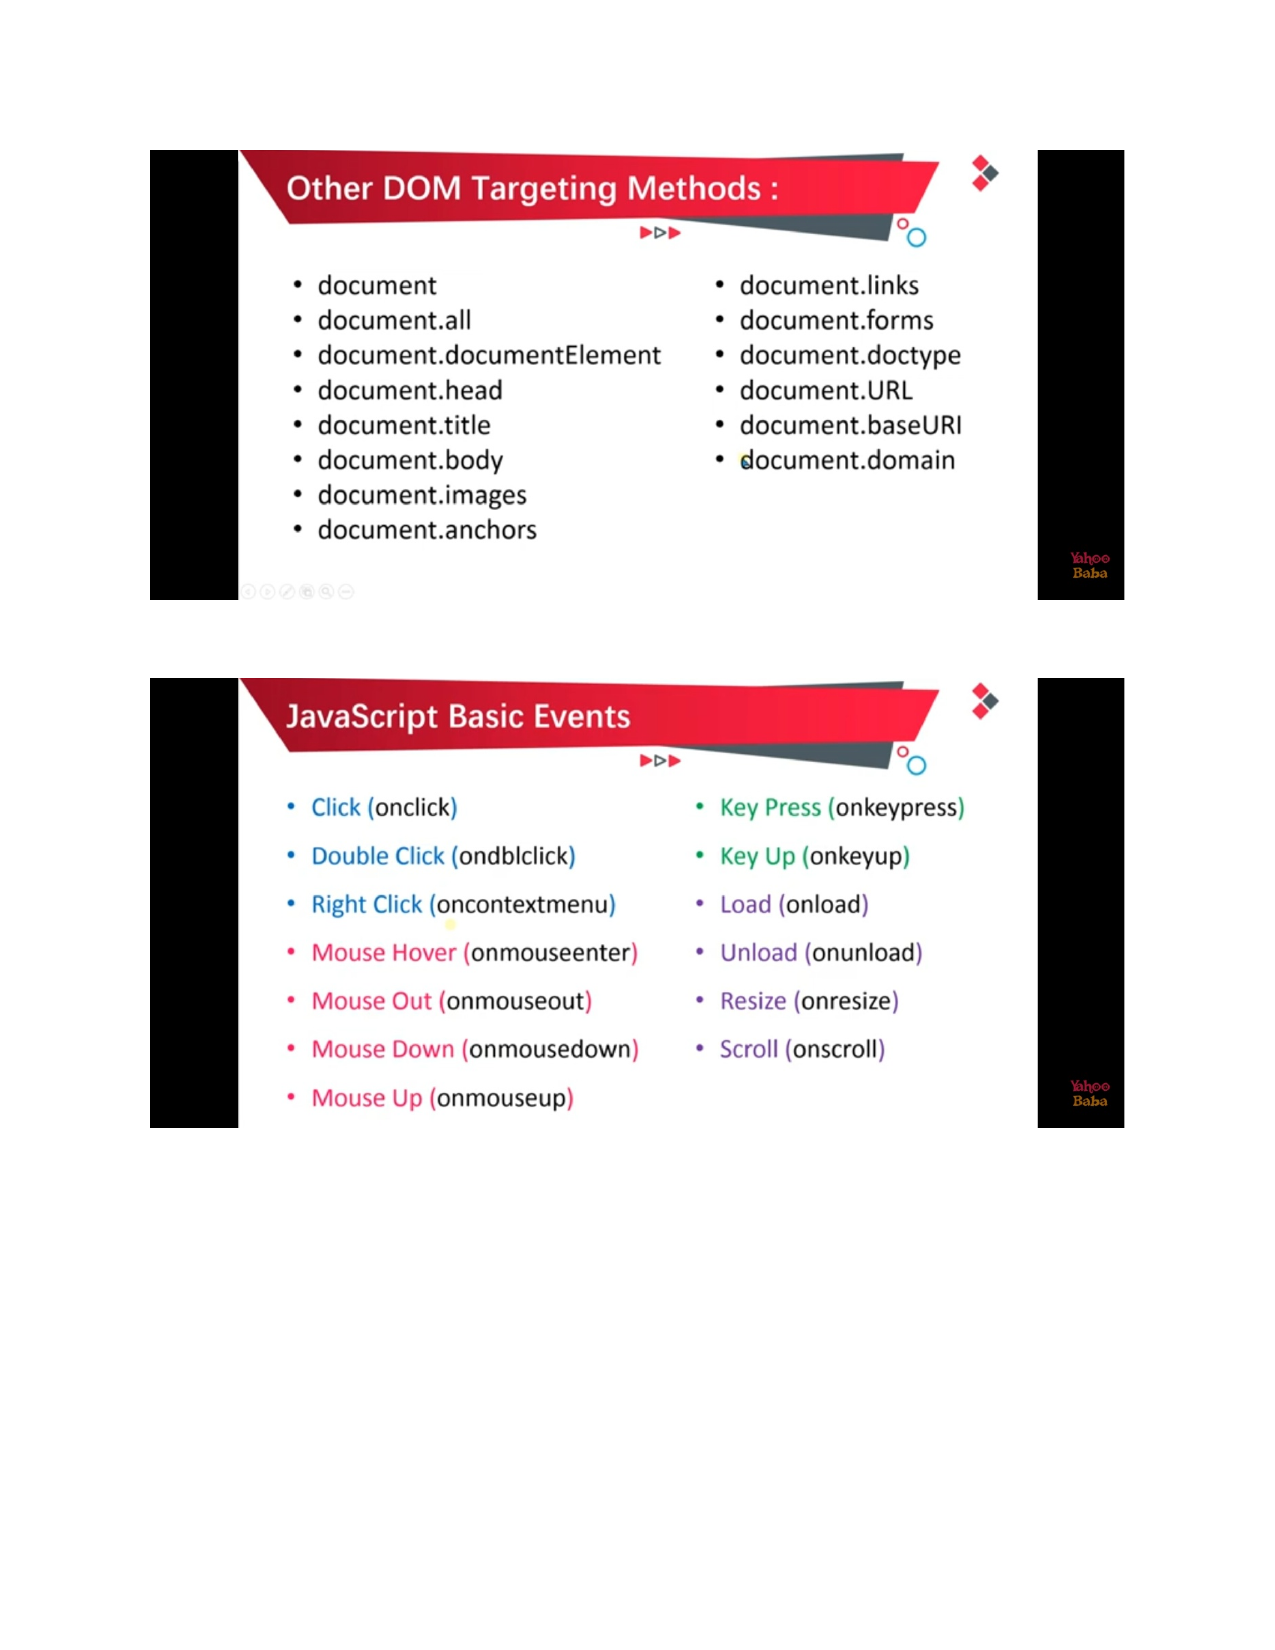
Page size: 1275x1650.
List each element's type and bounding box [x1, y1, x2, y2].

picture [150, 150, 1125, 600]
picture [150, 678, 1125, 1128]
